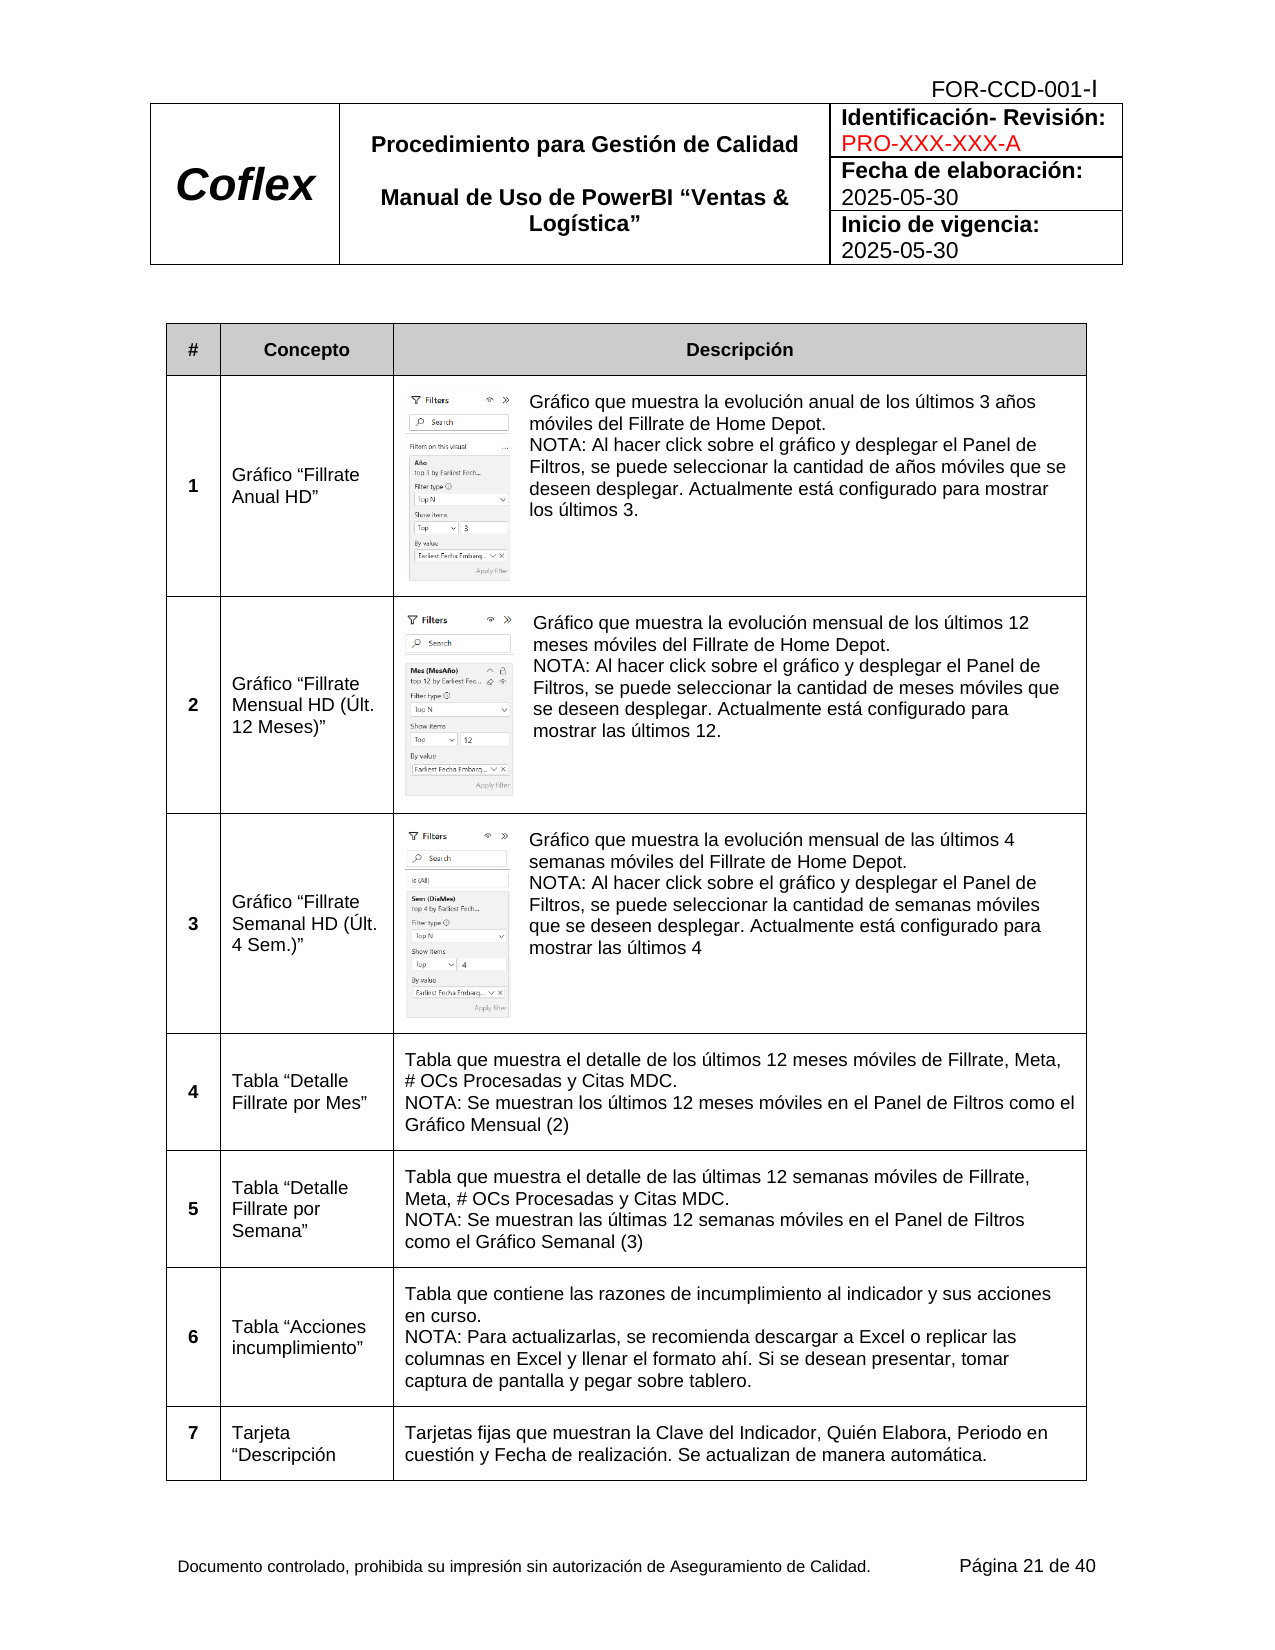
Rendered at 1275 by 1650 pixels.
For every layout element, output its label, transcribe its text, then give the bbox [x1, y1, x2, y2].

table_header Concepto [221, 324, 393, 375]
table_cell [221, 1407, 393, 1480]
table_cell Gráfico “Fillrate Semanal HD (Últ. 4 Sem.)” [221, 814, 393, 1033]
table_cell Tabla que contiene las razones de incumplimiento al indicador y sus acciones en curso. NOTA: Para actualizarlas, se recomienda descargar a Excel o replicar las columnas en Excel y llenar el formato ahí. Si se desean presentar, tomar captura de pantalla y pegar sobre tablero. [394, 1268, 1086, 1406]
table_cell Gráfico que muestra la evolución mensual de los últimos 12 meses móviles del Fillrate de Home Depot. NOTA: Al hacer click sobre el gráfico y desplegar el Panel de Filtros, se puede seleccionar la cantidad de meses móviles que se deseen desplegar. Actualmente está configurado para mostrar las últimos 12. [394, 597, 1086, 813]
table_cell Tabla “Detalle Fillrate por Mes” [221, 1034, 393, 1150]
table_cell Gráfico que muestra la evolución anual de los últimos 3 años móviles del Fillrate de Home Depot. NOTA: Al hacer click sobre el gráfico y desplegar el Panel de Filtros, se puede seleccionar la cantidad de años móviles que se deseen desplegar. Actualmente está configurado para mostrar los últimos 3. [394, 376, 1086, 596]
table_cell Tabla que muestra el detalle de los últimos 12 meses móviles de Fillrate, Meta, # OCs Procesadas y Citas MDC. NOTA: Se muestran los últimos 12 meses móviles en el Panel de Filtros como el Gráfico Mensual (2) [394, 1034, 1086, 1150]
table_cell 5 [167, 1151, 220, 1267]
table_cell 4 [167, 1034, 220, 1150]
table_cell Tabla “Detalle Fillrate por Semana” [221, 1151, 393, 1267]
table_cell 7 [167, 1407, 220, 1480]
table_cell 1 [167, 376, 220, 596]
table_cell 2 [167, 597, 220, 813]
picture [404, 611, 514, 798]
table_cell 3 [167, 814, 220, 1033]
table_header Descripción [394, 324, 1086, 375]
table_header # [167, 324, 220, 375]
table_cell Tabla “Acciones incumplimiento” [221, 1268, 393, 1406]
table_cell Gráfico “Fillrate Mensual HD (Últ. 12 Meses)” [221, 597, 393, 813]
table_cell 6 [167, 1268, 220, 1406]
table_cell Tabla que muestra el detalle de las últimas 12 semanas móviles de Fillrate, Meta, # OCs Procesadas y Citas MDC. NOTA: Se muestran las últimas 12 semanas móviles en el Panel de Filtros como el Gráfico Semanal (3) [394, 1151, 1086, 1267]
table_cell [394, 1407, 1086, 1480]
table_cell Gráfico que muestra la evolución mensual de las últimos 4 semanas móviles del Fillrate de Home Depot. NOTA: Al hacer click sobre el gráfico y desplegar el Panel de Filtros, se puede seleccionar la cantidad de semanas móviles que se deseen desplegar. Actualmente está configurado para mostrar las últimos 4 [394, 814, 1086, 1033]
picture [404, 391, 511, 581]
table_cell Gráfico “Fillrate Anual HD” [221, 376, 393, 596]
picture [404, 829, 511, 1018]
